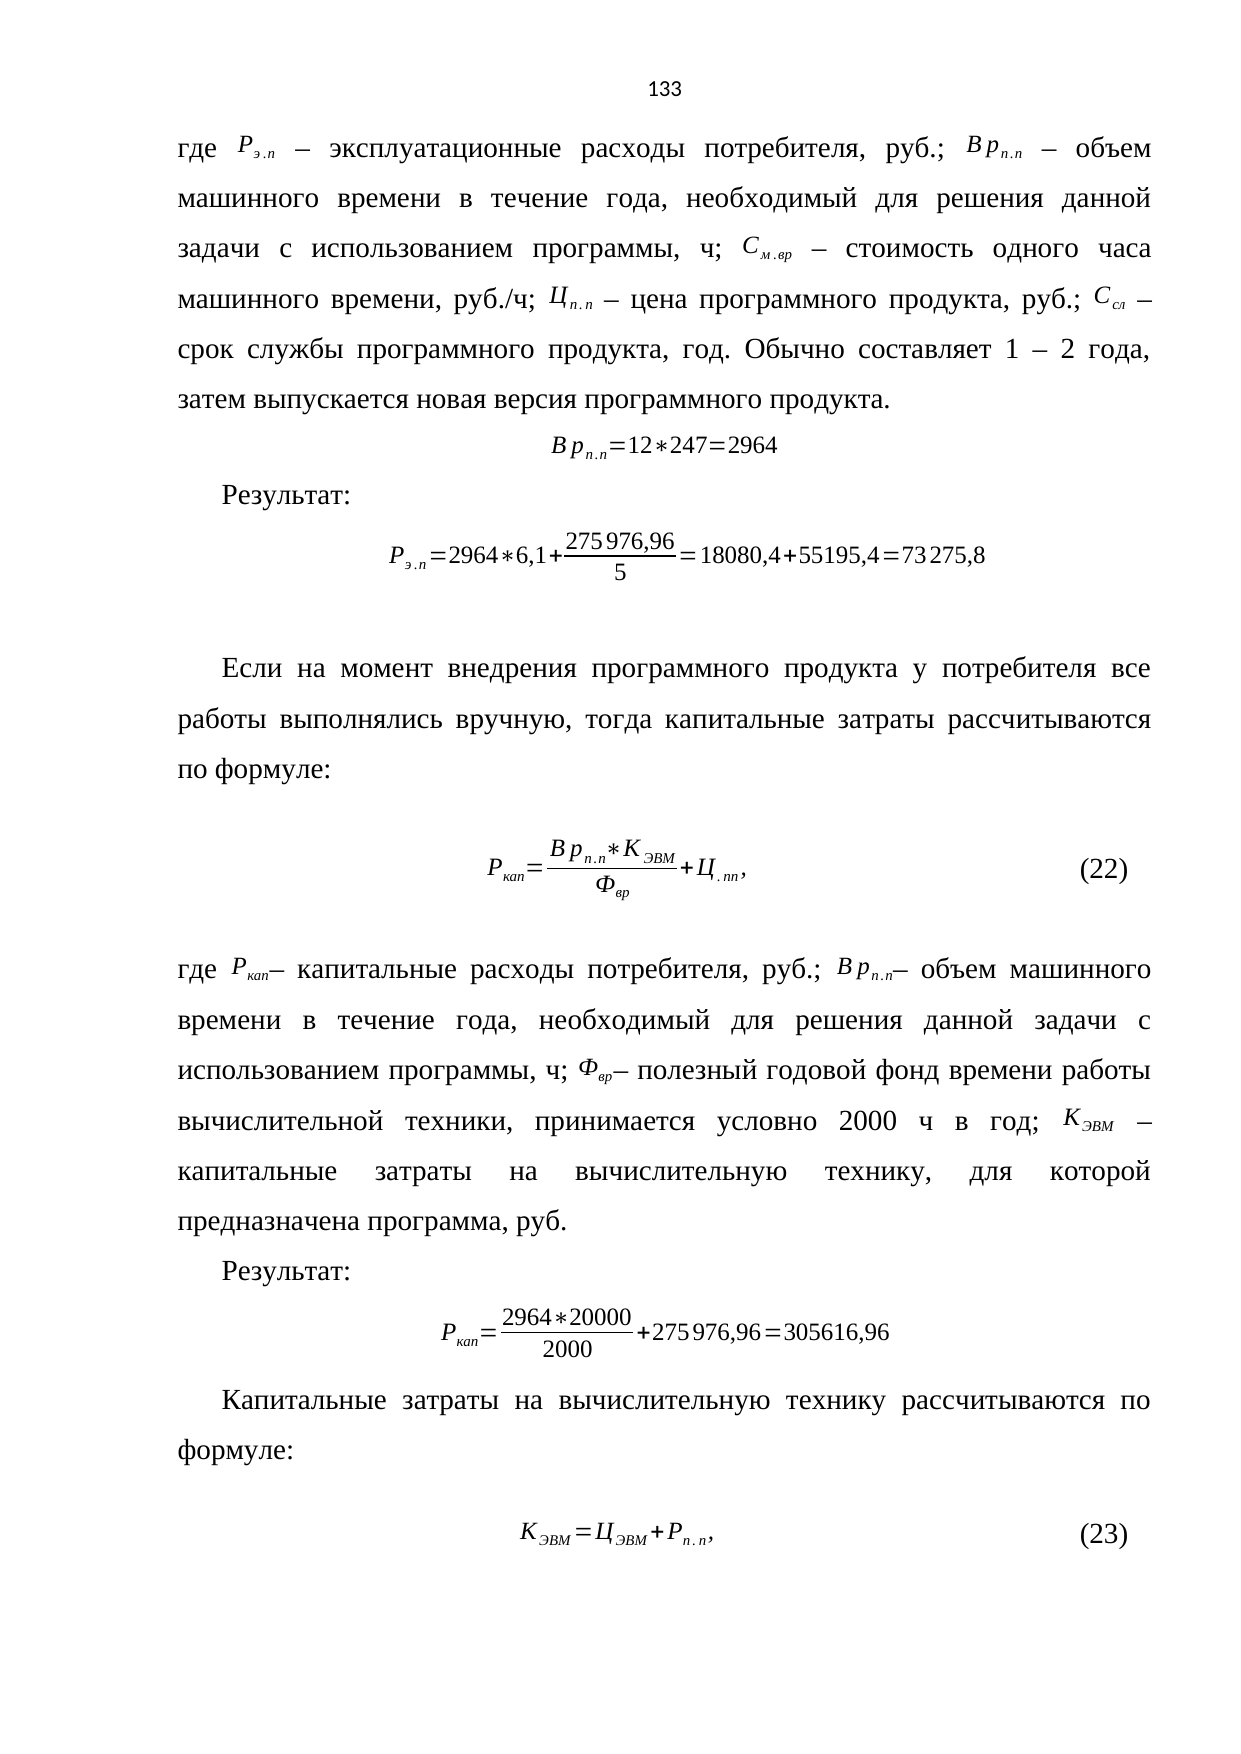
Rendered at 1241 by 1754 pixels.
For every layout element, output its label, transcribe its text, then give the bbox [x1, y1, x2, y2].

text Результат: [177, 1253, 1152, 1287]
text где – эксплуатационные расходы потребителя, руб.; – объем машинного времени в течение года, необходимый для решения данной задачи с использованием программы, ч; – стоимость одного часа машинного времени, руб./ч; – цена программного продукта, руб.; – срок службы программного продукта, год. Обычно составляет 1 – 2 года, затем выпускается новая версия программного продукта. [177, 130, 1152, 415]
text Если на момент внедрения программного продукта у потребителя все работы выполнялись вручную, тогда капитальные затраты рассчитываются по формуле: [177, 651, 1152, 785]
text Капитальные затраты на вычислительную технику рассчитываются по формуле: [177, 1382, 1152, 1466]
text где – капитальные расходы потребителя, руб.; – объем машинного времени в течение года, необходимый для решения данной задачи с использованием программы, ч; – полезный годовой фонд времени работы вычислительной техники, принимается условно 2000 ч в год; – капитальные затраты на вычислительную технику, для которой предназначена программа, руб. [177, 952, 1152, 1237]
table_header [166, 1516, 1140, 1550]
text Результат: [177, 477, 1152, 511]
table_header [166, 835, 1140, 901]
